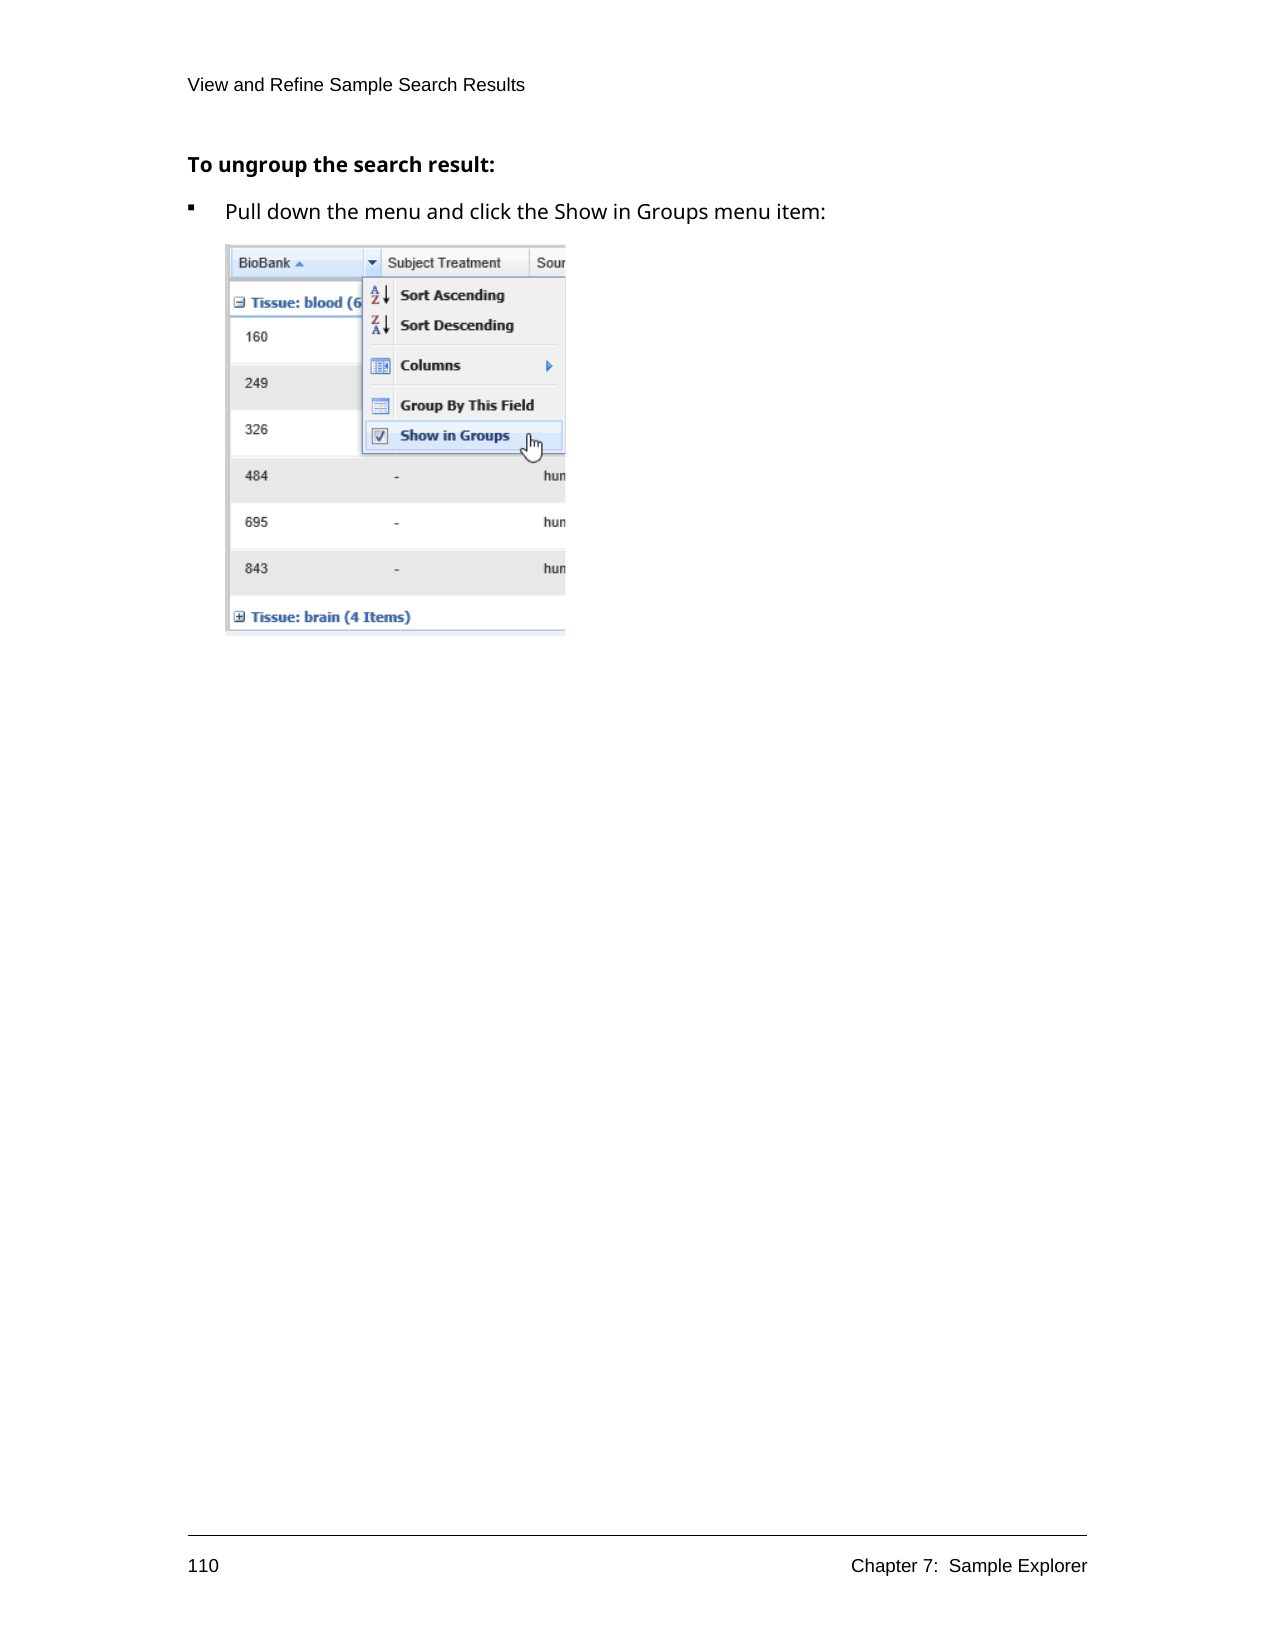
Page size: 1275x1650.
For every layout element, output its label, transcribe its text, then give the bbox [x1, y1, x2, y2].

list Pull down the menu and click the Show in Groups menu item: [187, 197, 1087, 226]
list To ungroup the search result: [187, 150, 1087, 178]
picture [225, 244, 566, 636]
